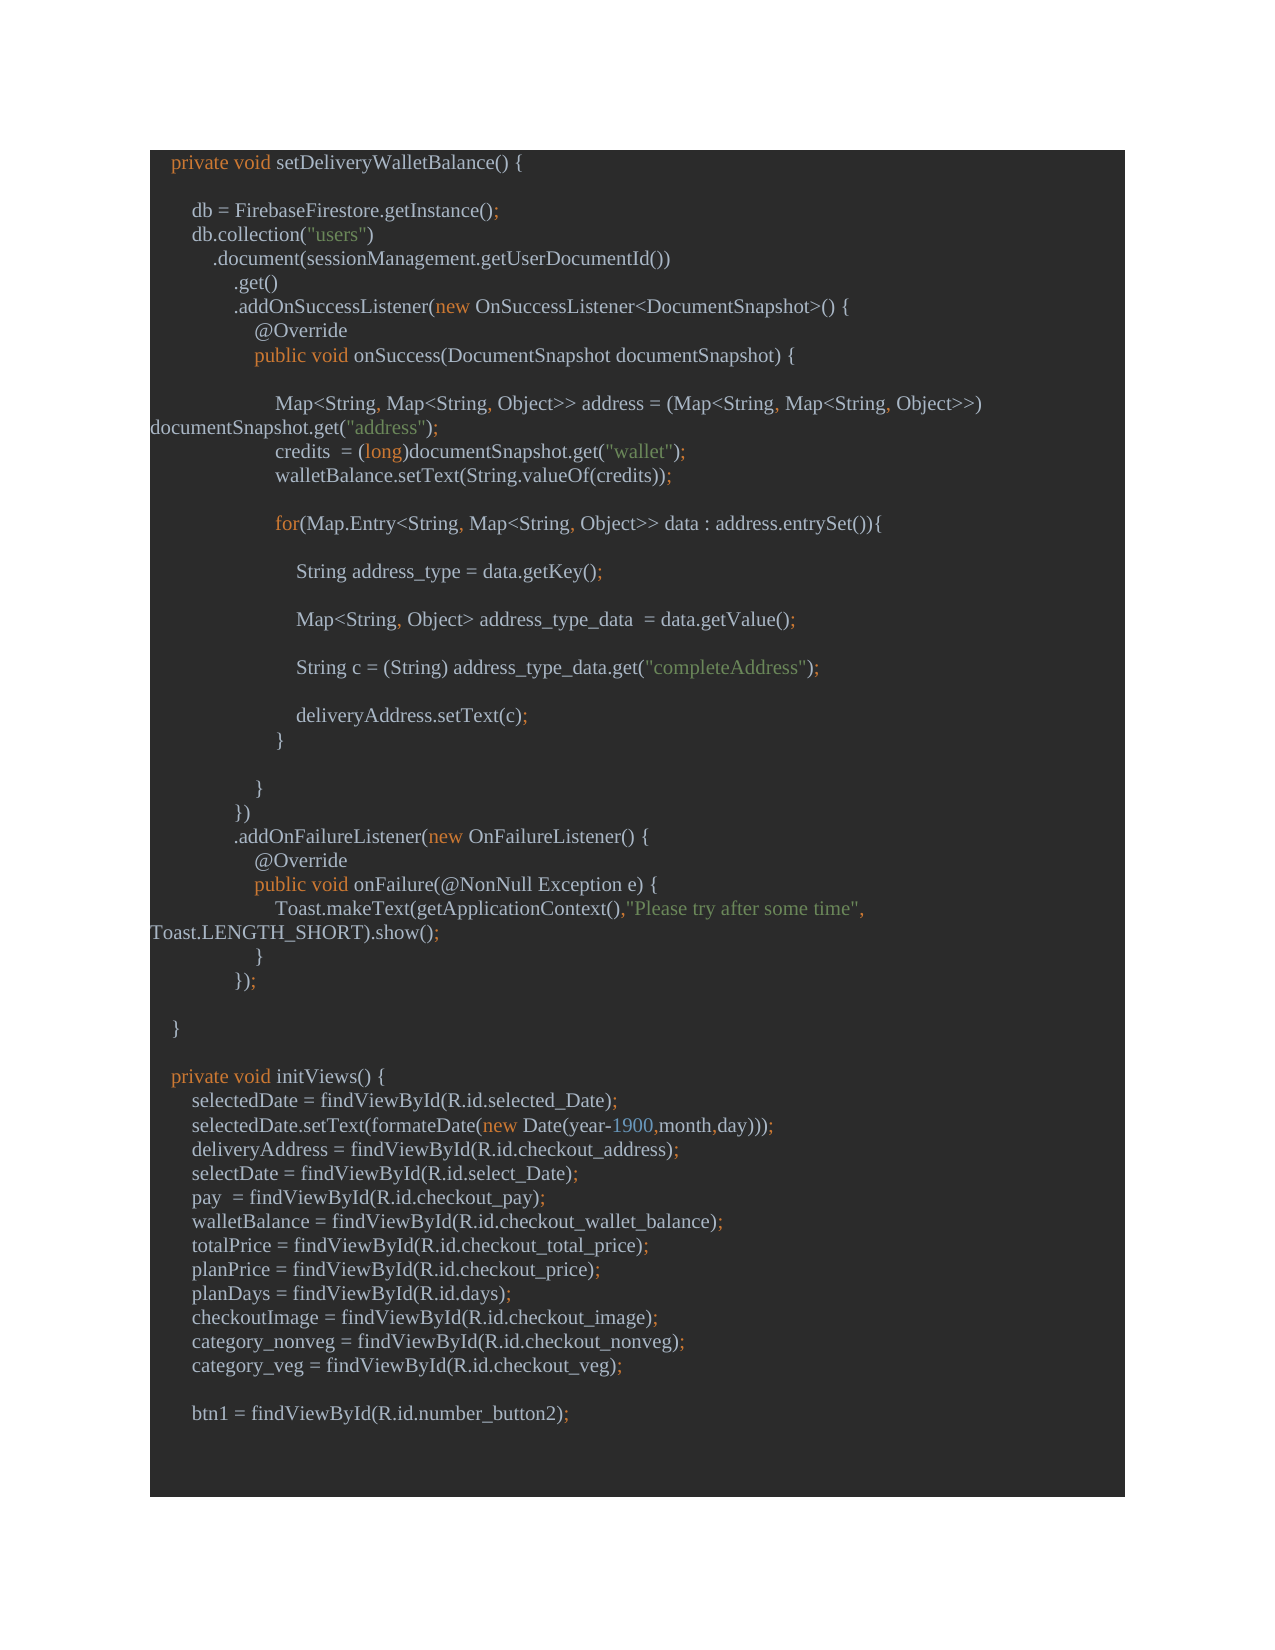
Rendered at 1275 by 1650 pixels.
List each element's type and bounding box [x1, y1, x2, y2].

text [150, 150, 1125, 1497]
